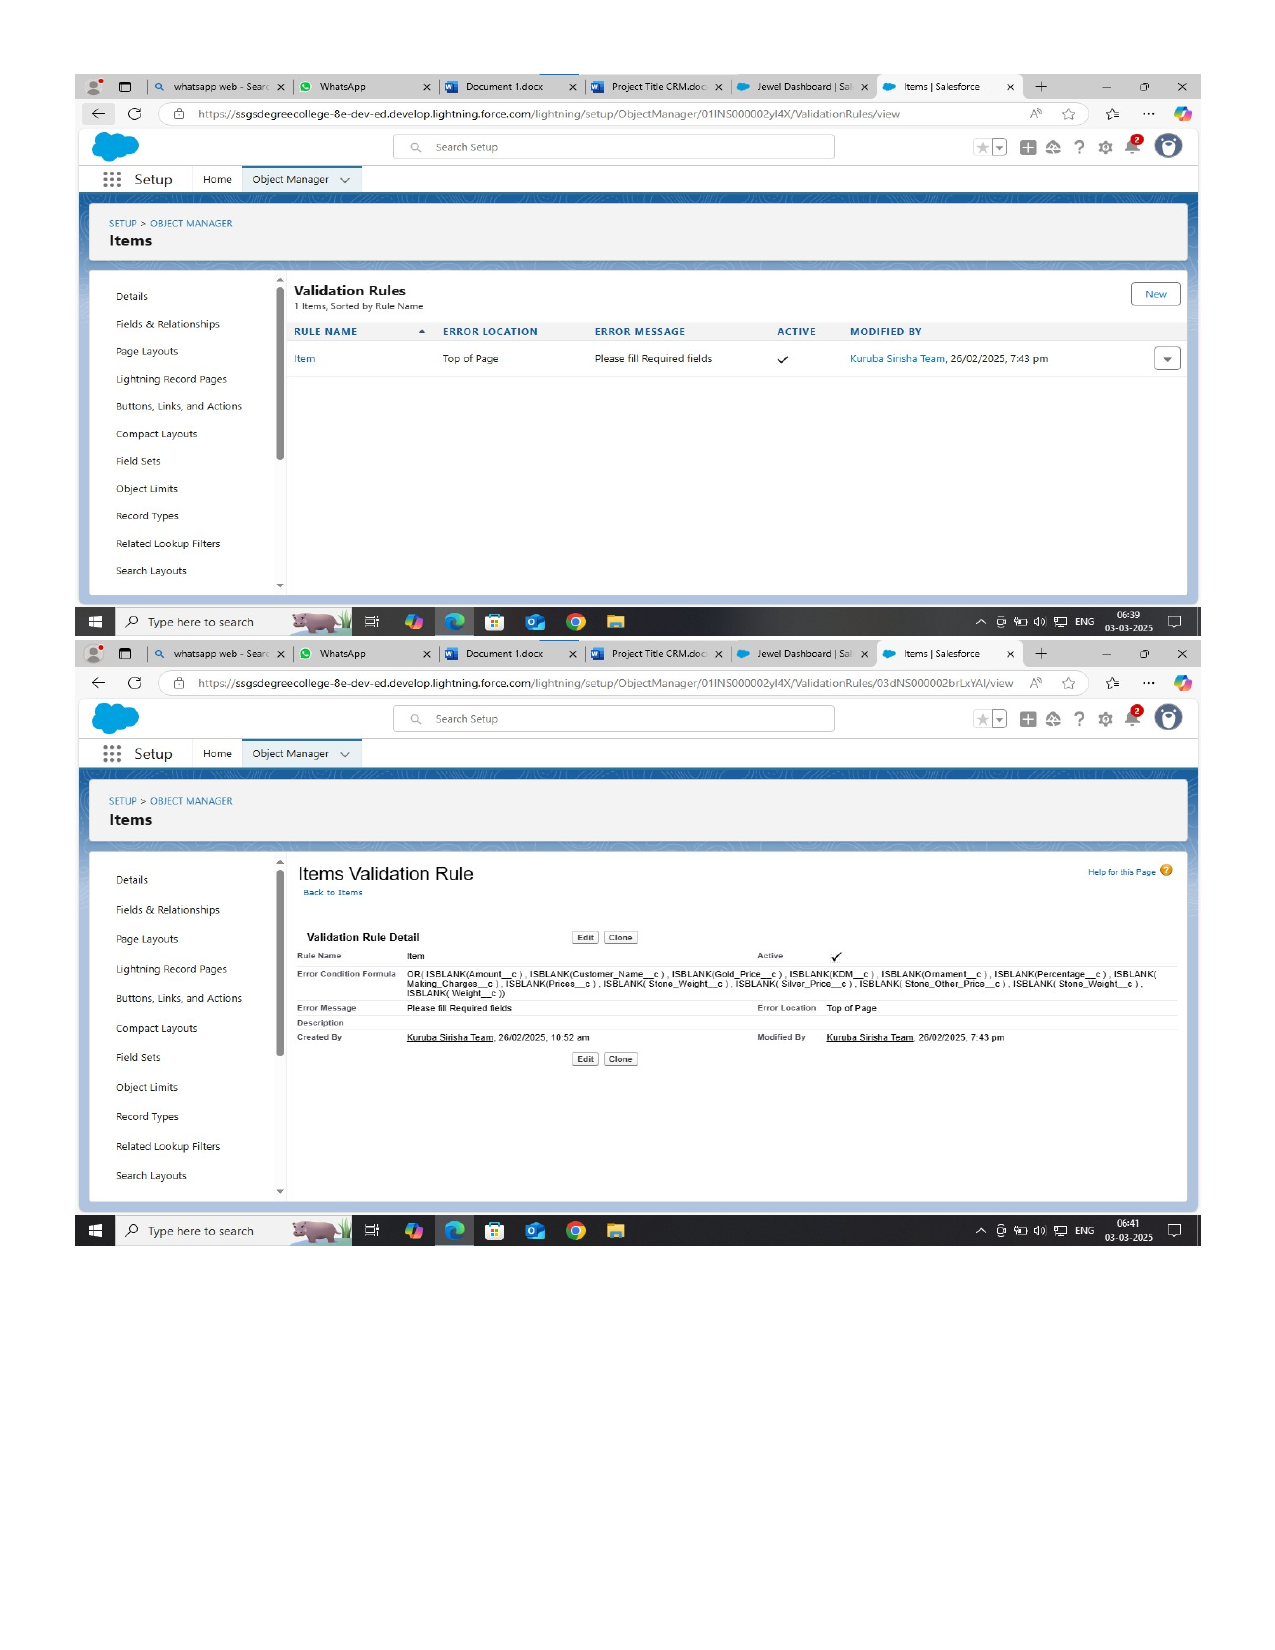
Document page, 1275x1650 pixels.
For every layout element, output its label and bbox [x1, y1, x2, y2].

picture [75, 640, 1201, 1246]
picture [75, 74, 1201, 636]
